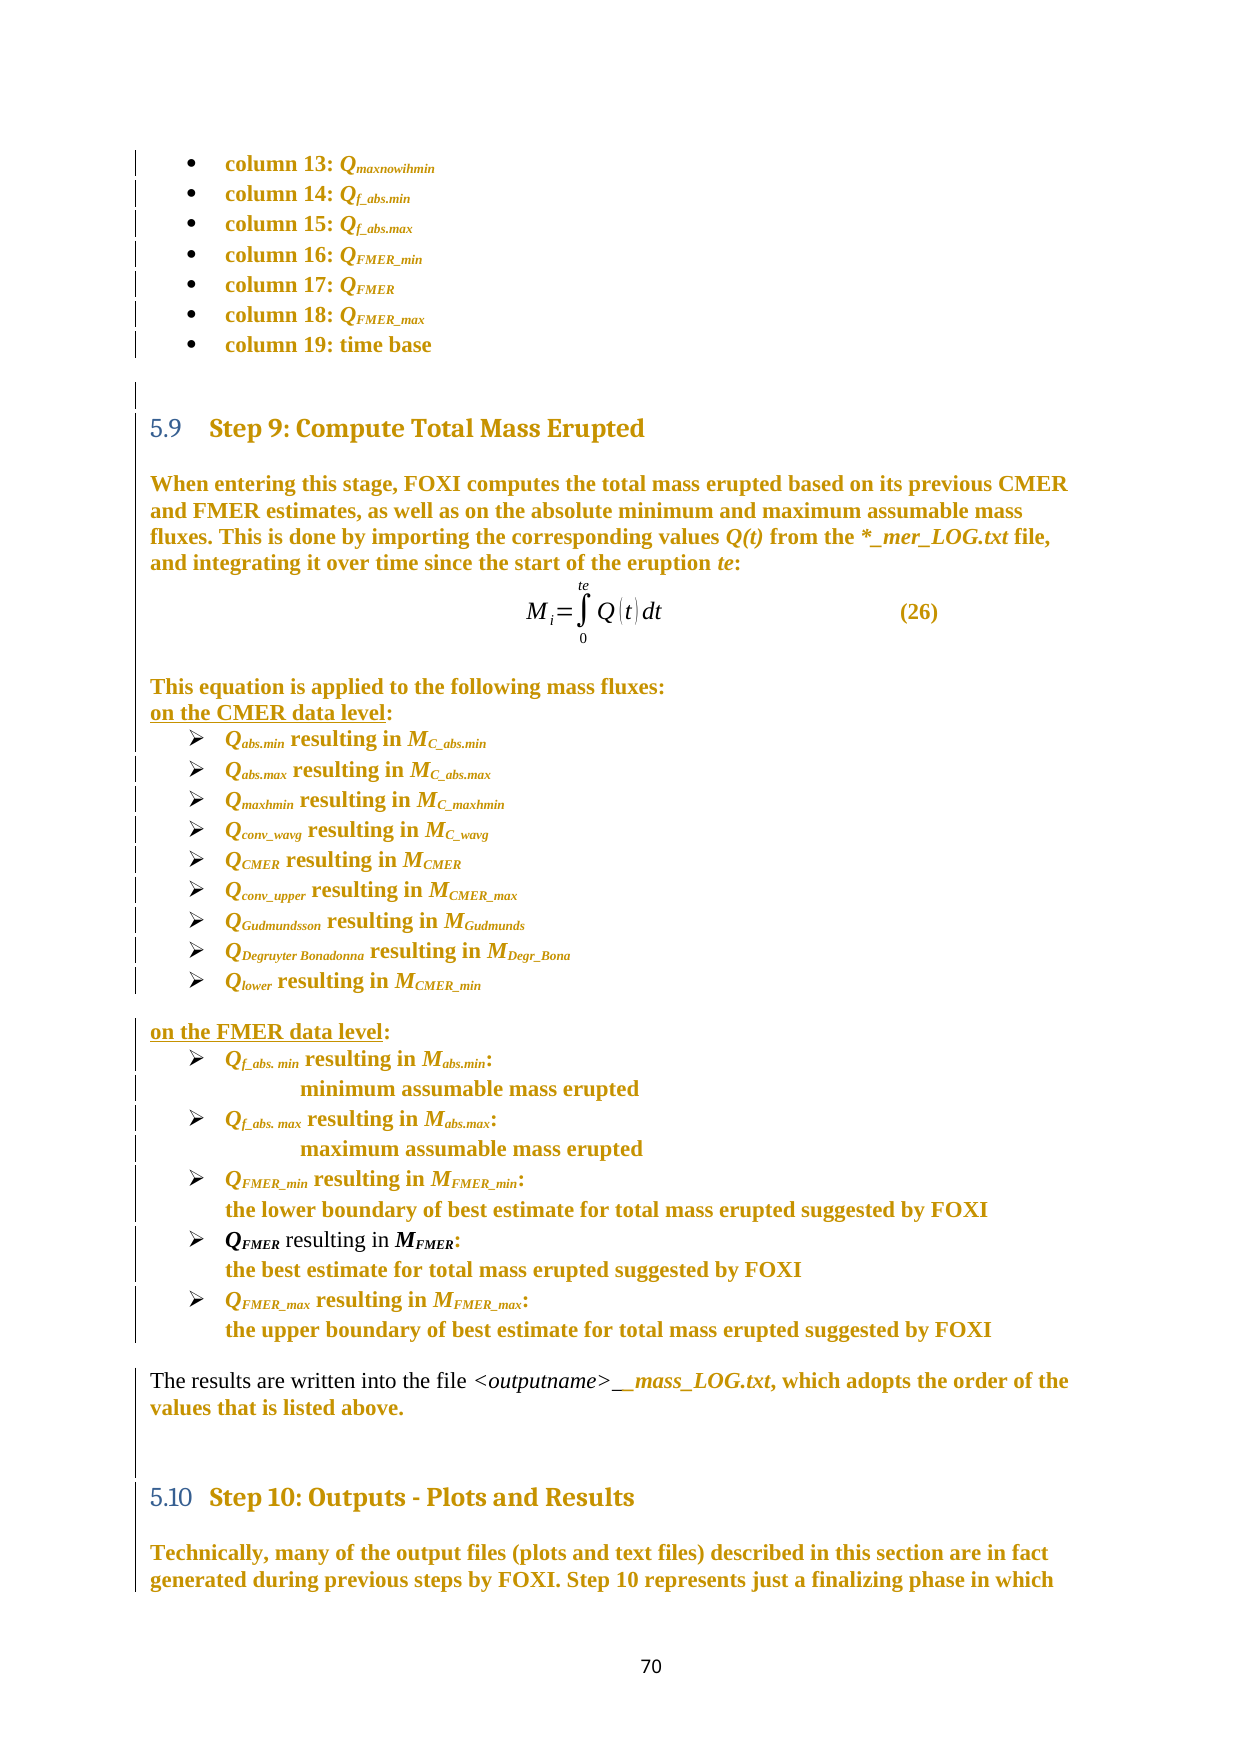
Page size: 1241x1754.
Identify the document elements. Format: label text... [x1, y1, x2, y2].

list column 15: Qf_abs.max [187, 210, 1090, 237]
list column 17: QFMER [187, 271, 1090, 297]
text on the FMER data level: [150, 1018, 1090, 1044]
list QCMER resulting in MCMER [187, 846, 1090, 873]
list Qabs.min resulting in MC_abs.min [187, 726, 1090, 752]
list column 19: time base [187, 331, 1090, 358]
list QFMER resulting in MFMER: the best estimate for total mass erupted suggested by FOXI [187, 1226, 1090, 1282]
list Qlower resulting in MCMER_min [187, 967, 1090, 993]
list QFMER_min resulting in MFMER_min: the lower boundary of best estimate for total mass erupted suggested by FOXI [187, 1165, 1090, 1222]
list maximum assumable mass erupted [225, 1135, 1090, 1162]
list column 14: Qf_abs.min [187, 180, 1090, 207]
text (26) [450, 576, 1090, 646]
list minimum assumable mass erupted [225, 1075, 1090, 1101]
list Qabs.max resulting in MC_abs.max [187, 756, 1090, 782]
list Qconv_upper resulting in MCMER_max [187, 877, 1090, 903]
subtitle Step 9: Compute Total Mass Erupted [150, 413, 1090, 444]
list Qconv_wavg resulting in MC_wavg [187, 816, 1090, 842]
list column 18: QFMER_max [187, 301, 1090, 327]
text on the CMER data level: [150, 699, 1090, 726]
list QDegruyter Bonadonna resulting in MDegr_Bona [187, 937, 1090, 963]
list QFMER_max resulting in MFMER_max: the upper boundary of best estimate for total mass erupted suggested by FOXI [187, 1286, 1090, 1343]
subtitle Step 10: Outputs - Plots and Results [150, 1482, 1090, 1513]
list Qf_abs. max resulting in Mabs.max: [187, 1105, 1090, 1131]
text This equation is applied to the following mass fluxes: [150, 673, 1090, 699]
list QGudmundsson resulting in MGudmunds [187, 907, 1090, 933]
text When entering this stage, FOXI computes the total mass erupted based on its previous CMER and FMER estimates, as well as on the absolute minimum and maximum assumable mass fluxes. This is done by importing the corresponding values Q(t) from the *_mer_LOG.txt file, and integrating it over time since the start of the eruption te: [150, 470, 1090, 576]
list column 13: Qmaxnowihmin [187, 150, 1090, 176]
text The results are written into the file <outputname>__mass_LOG.txt, which adopts the order of the values that is listed above. [150, 1367, 1090, 1420]
list column 16: QFMER_min [187, 241, 1090, 267]
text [150, 1539, 1090, 1592]
list Qf_abs. min resulting in Mabs.min: [187, 1044, 1090, 1071]
list Qmaxhmin resulting in MC_maxhmin [187, 786, 1090, 812]
